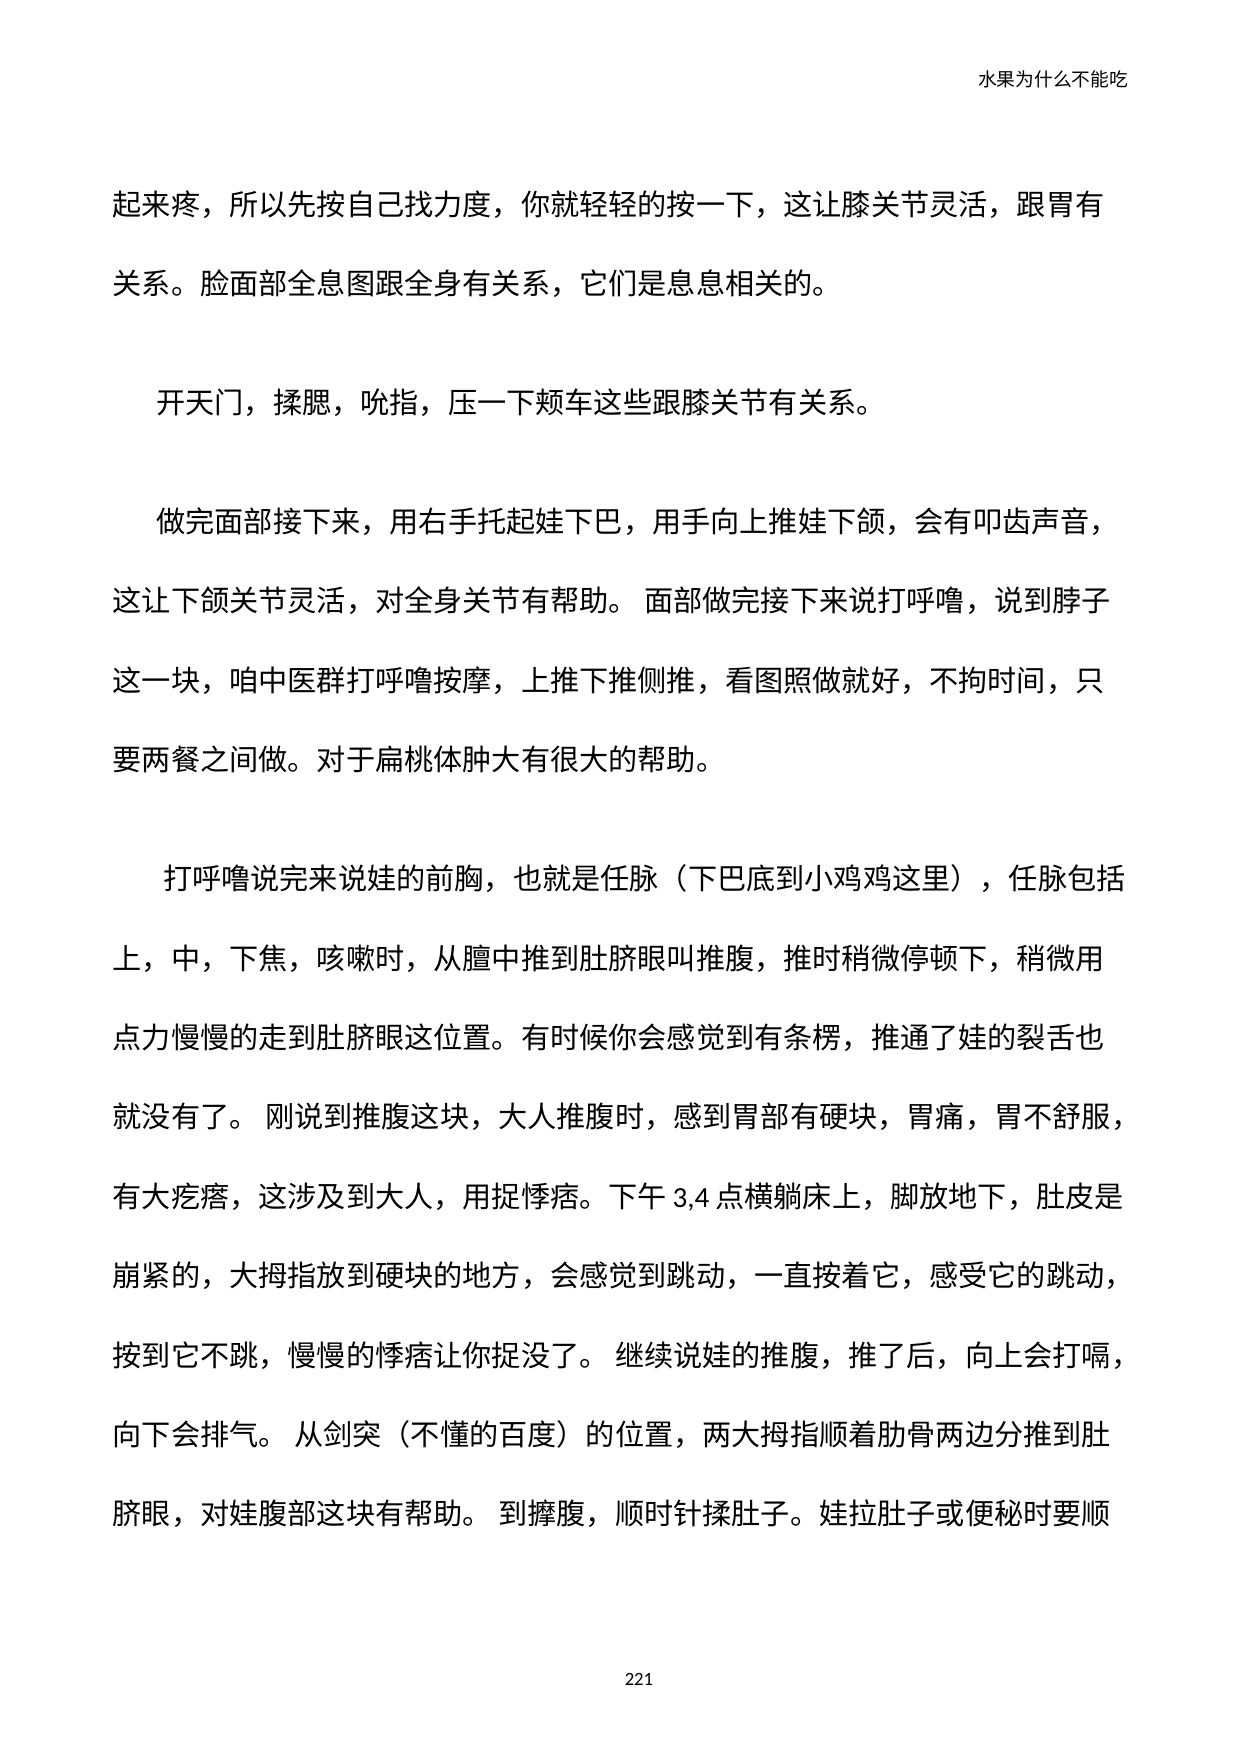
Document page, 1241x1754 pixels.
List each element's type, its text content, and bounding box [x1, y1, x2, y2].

text 开天门，揉腮，吮指，压一下颊车这些跟膝关节有关系。 [112, 361, 1128, 440]
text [112, 837, 1128, 1552]
text 做完面部接下来，用右手托起娃下巴，用手向上推娃下颌，会有叩齿声音，这让下颌关节灵活，对全身关节有帮助。 面部做完接下来说打呼噜，说到脖子这一块，咱中医群打呼噜按摩，上推下推侧推，看图照做就好，不拘时间，只要两餐之间做。对于扁桃体肿大有很大的帮助。 [112, 480, 1128, 798]
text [112, 163, 1128, 321]
